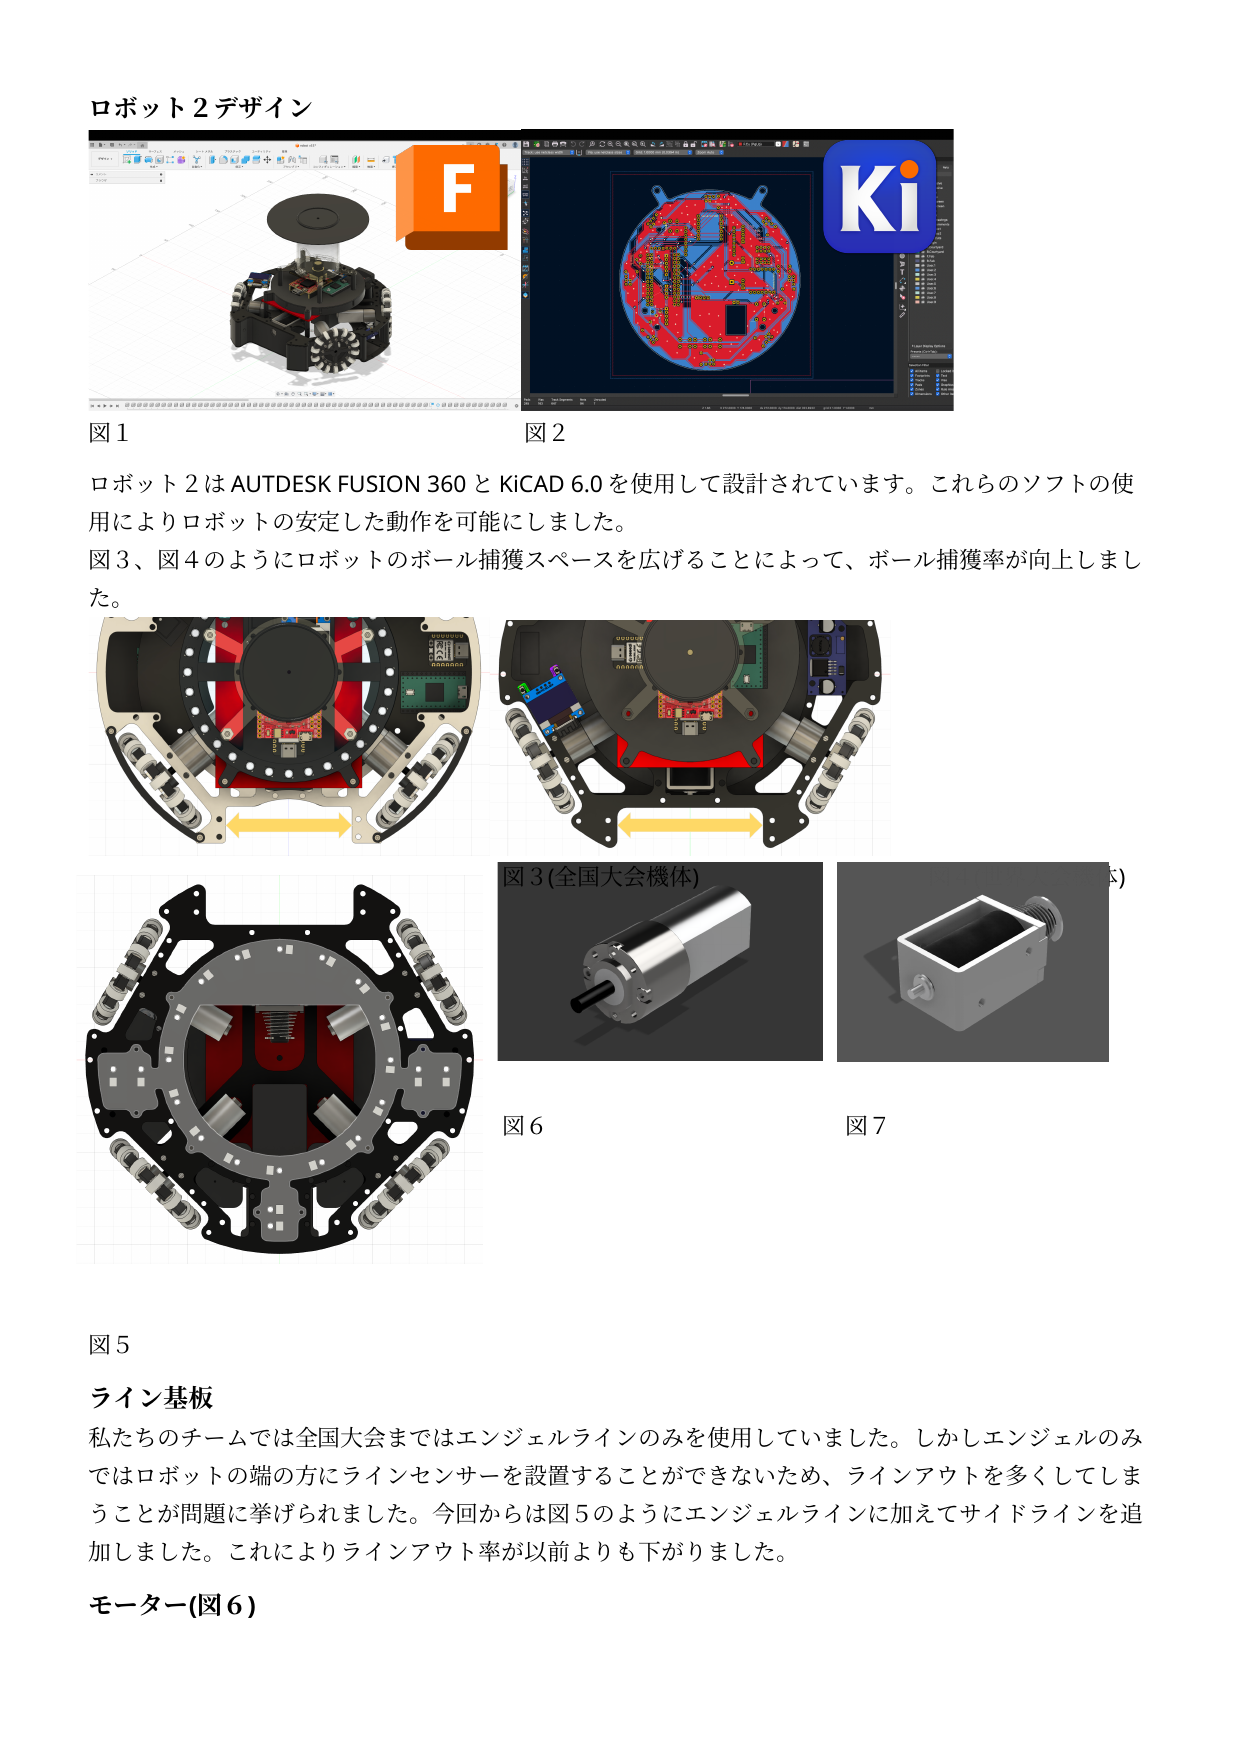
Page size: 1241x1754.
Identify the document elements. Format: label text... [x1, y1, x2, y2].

text 図６ 図７ [483, 1108, 1152, 1141]
picture [88, 123, 954, 411]
text モーター(図６) [88, 1585, 1152, 1621]
text 私たちのチームでは全国大会まではエンジェルラインのみを使用していました。しかしエンジェルのみではロボットの端の方にラインセンサーを設置することができないため、ラインアウトを多くしてしまうことが問題に挙げられました。今回からは図５のようにエンジェルラインに加えてサイドラインを追加しました。これによりラインアウト率が以前よりも下がりました。 [88, 1420, 1152, 1567]
picture [76, 875, 483, 1264]
text ロボット２デザイン [88, 88, 1152, 124]
text 図１ 図２ [88, 414, 1152, 447]
text ライン基板 [88, 1379, 1152, 1415]
picture [88, 617, 891, 856]
text 図３(全国大会機体) 図４(世界大会機体) [88, 859, 1152, 892]
text 図５ [88, 1327, 1152, 1360]
picture [837, 862, 1109, 1062]
text ロボット２はAUTDESK FUSION 360とKiCAD 6.0を使用して設計されています。これらのソフトの使用によりロボットの安定した動作を可能にしました。 [88, 466, 1152, 537]
text 図３、図４のようにロボットのボール捕獲スペースを広げることによって、ボール捕獲率が向上しました。 [88, 542, 1152, 613]
picture [497, 892, 823, 1061]
